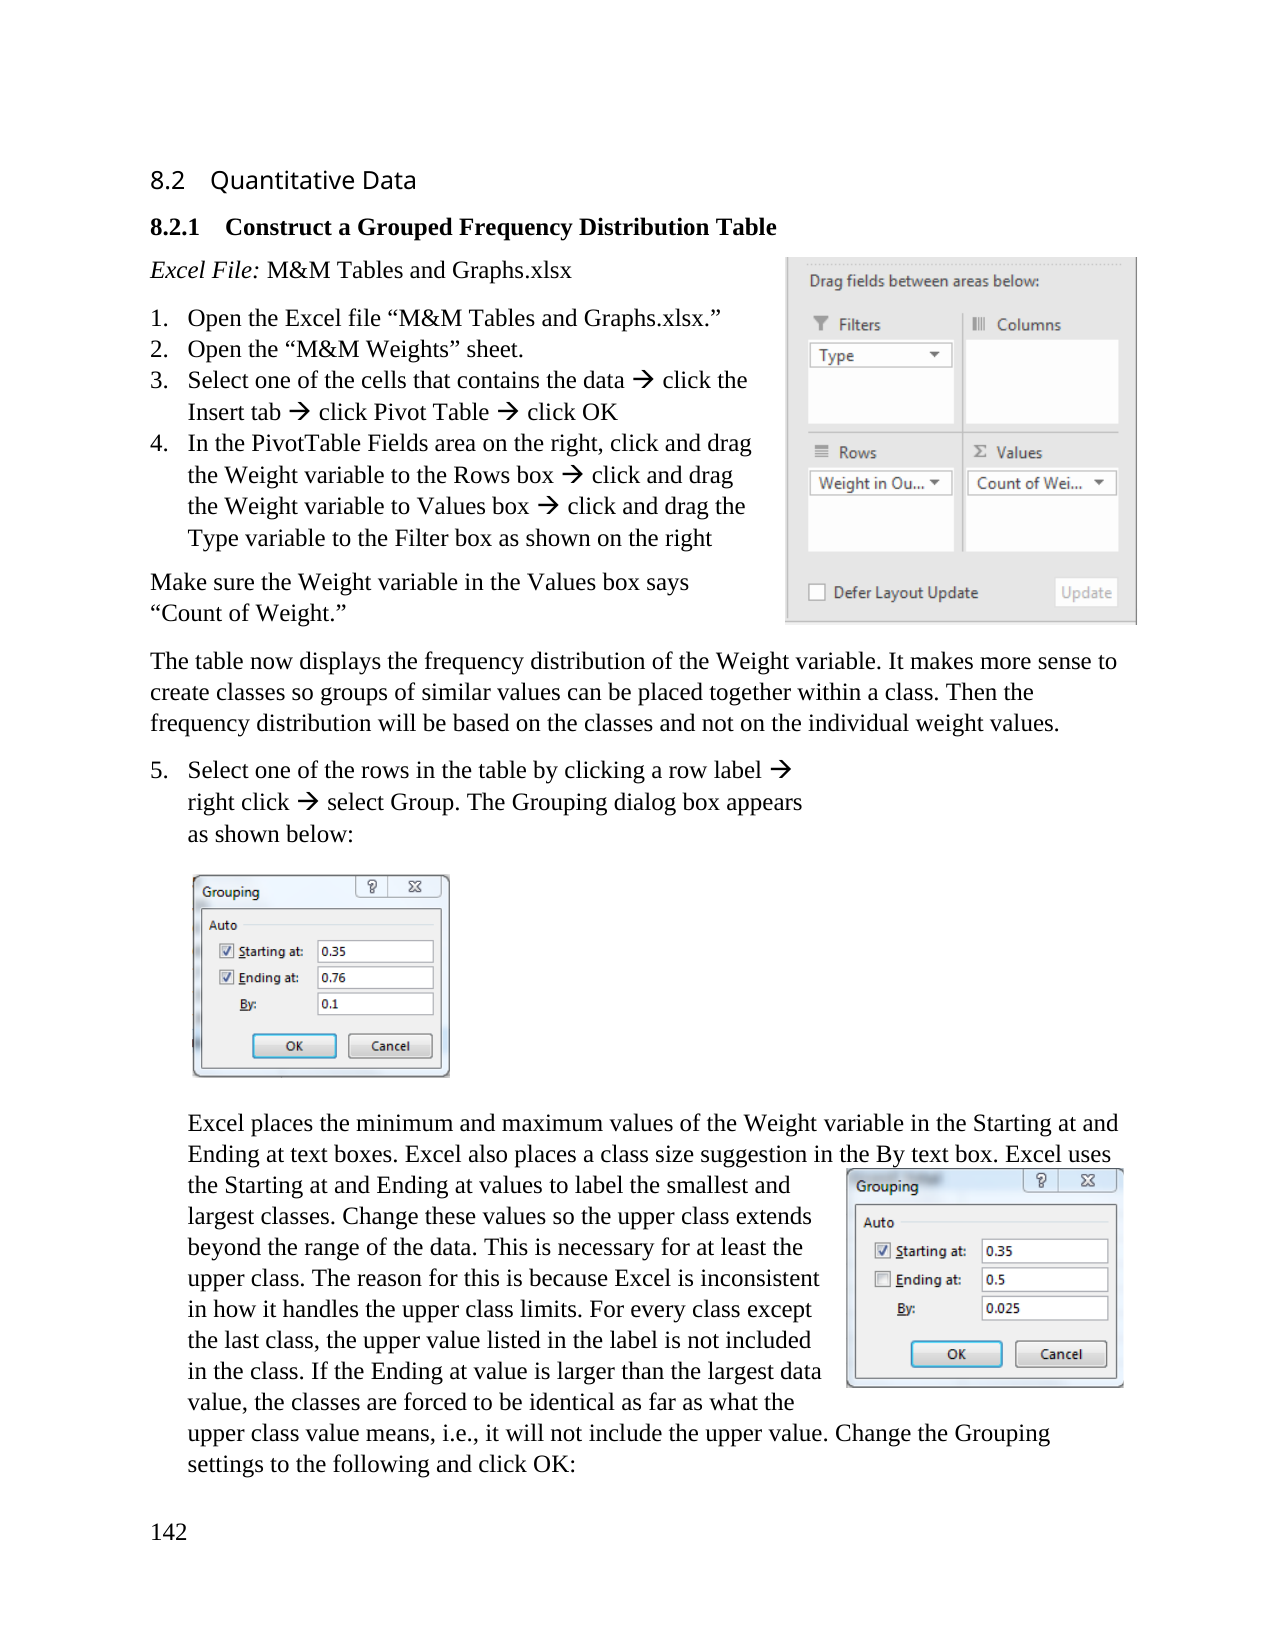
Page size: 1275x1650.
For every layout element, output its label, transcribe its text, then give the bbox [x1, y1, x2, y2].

text Excel places the minimum and maximum values of the Weight variable in the Starting at and Ending at text boxes. Excel also places a class size suggestion in the By text box. Excel uses the Starting at and Ending at values to label the smallest and largest classes. Change these values so the upper class extends beyond the range of the data. This is necessary for at least the upper class. The reason for this is because Excel is inconsistent in how it handles the upper class limits. For every class except the last class, the upper value listed in the label is not included in the class. If the Ending at value is larger than the largest data value, the classes are forced to be identical as far as what the upper class value means, i.e., it will not include the upper value. Change the Grouping settings to the following and click OK: [187, 813, 1125, 1415]
list In the PivotTable Fields area on the right, click and drag the Weight variable to the Rows box click and drag the Weight variable to Values box click and drag the Type variable to the Filter box as shown on the right [150, 428, 1125, 520]
text Make sure the Weight variable in the Values box says “Count of Weight.” [150, 535, 1125, 564]
list Select one of the cells that contains the data click the Insert tab click Pivot Table click OK [150, 365, 1125, 425]
picture [845, 1105, 1123, 1324]
list Open the Excel file “M&M Tables and Graphs.xlsx.” [150, 303, 1125, 332]
list Open the “M&M Weights” sheet. [150, 334, 1125, 363]
subtitle Quantitative Data [150, 162, 1125, 197]
list Select one of the rows in the table by clicking a row label right click select Group. The Grouping dialog box appears as shown below: [150, 693, 1125, 785]
subtitle Construct a Grouped Frequency Distribution Table [150, 212, 1125, 241]
text Excel File: M&M Tables and Graphs.xlsx [150, 255, 1125, 284]
text The table now displays the frequency distribution of the Weight variable. It makes more sense to create classes so groups of similar values can be placed together within a class. Then the frequency distribution will be based on the classes and not on the individual weight values. [150, 583, 1125, 674]
